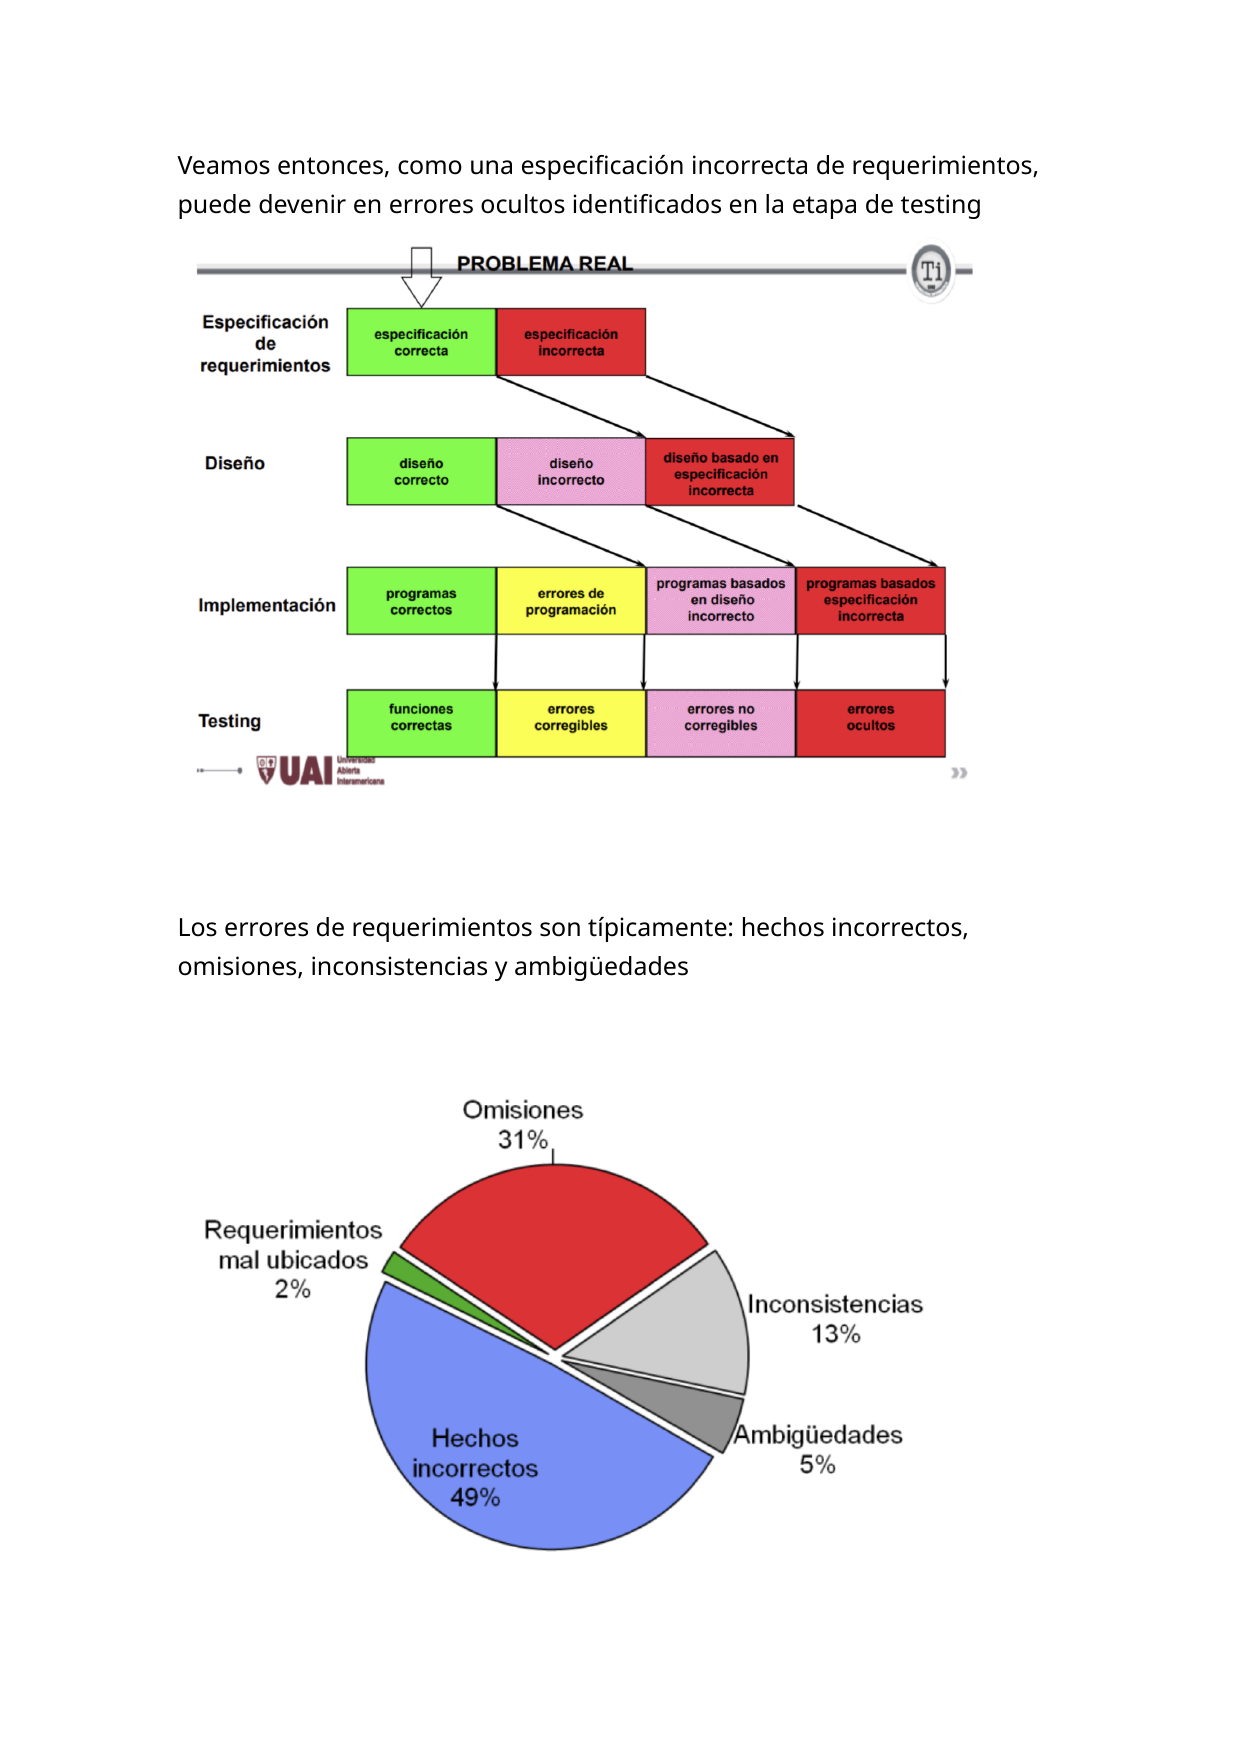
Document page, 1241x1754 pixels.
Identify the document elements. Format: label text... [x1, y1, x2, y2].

picture [177, 226, 1063, 832]
text Los errores de requerimientos son típicamente: hechos incorrectos, omisiones, inconsistencias y ambigüedades [177, 909, 1063, 983]
picture [177, 1060, 1063, 1561]
text Veamos entonces, como una especificación incorrecta de requerimientos, puede devenir en errores ocultos identificados en la etapa de testing [177, 148, 1063, 226]
